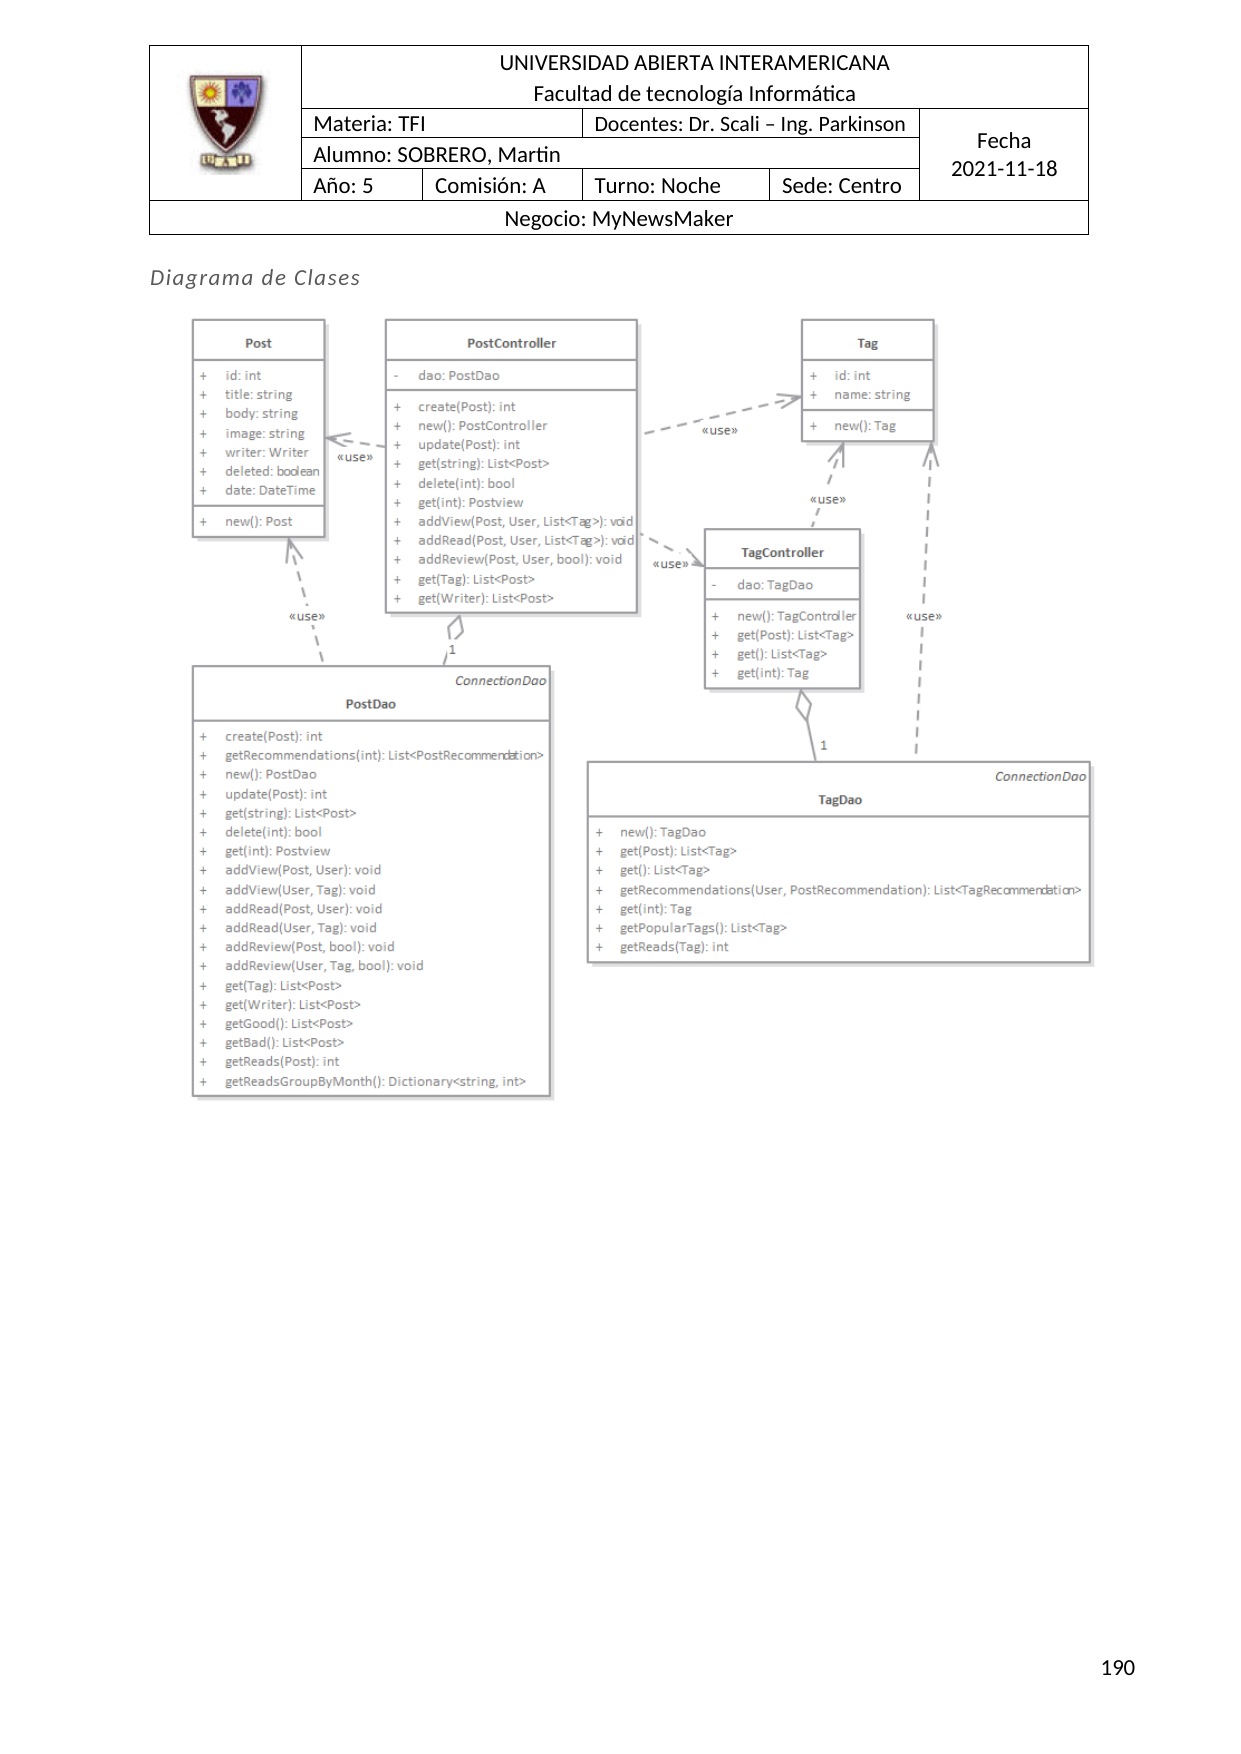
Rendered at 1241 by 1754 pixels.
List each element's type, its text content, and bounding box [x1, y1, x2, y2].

picture [184, 311, 1101, 1106]
picture [175, 67, 276, 180]
subtitle Diagrama de Clases [150, 263, 1135, 291]
